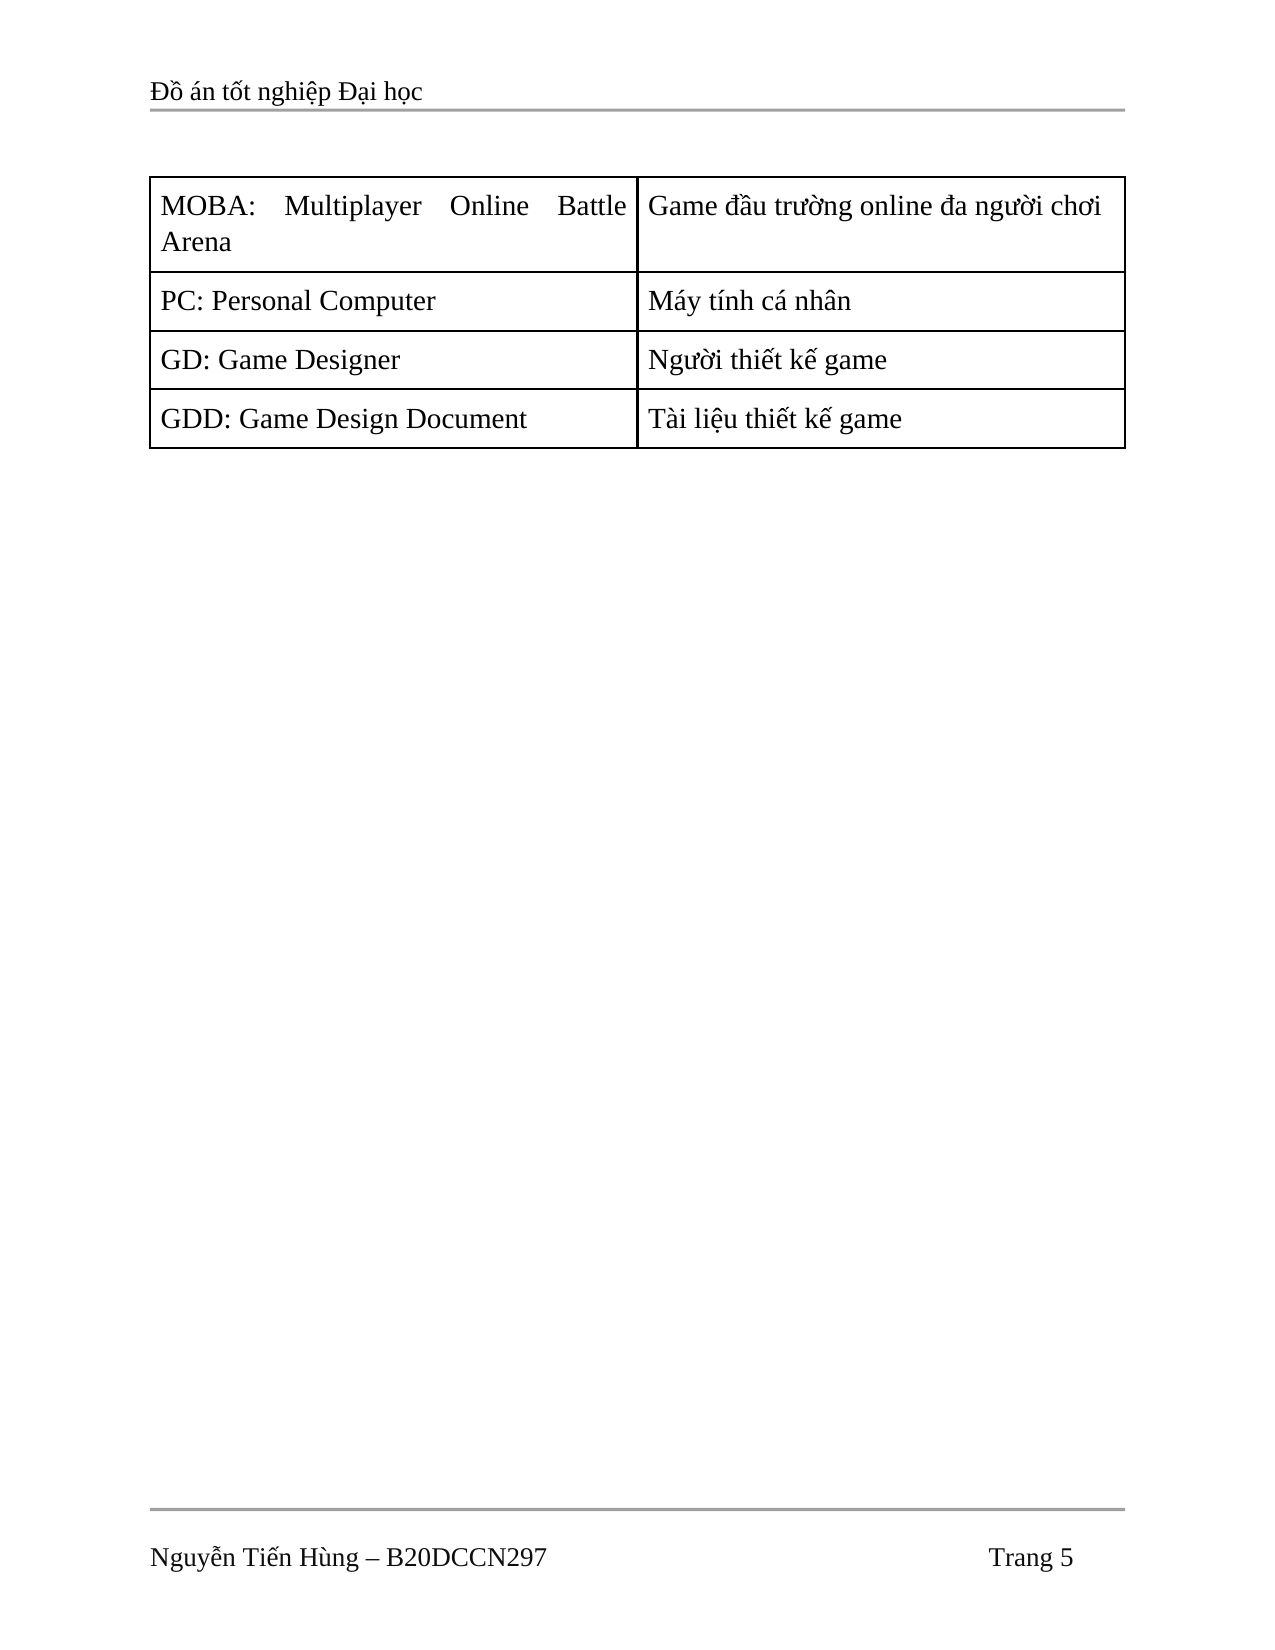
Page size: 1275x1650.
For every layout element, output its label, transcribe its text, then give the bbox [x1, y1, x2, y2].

table_cell Người thiết kế game [639, 332, 1124, 388]
table_cell PC: Personal Computer [151, 273, 636, 329]
table_cell GD: Game Designer [151, 332, 636, 388]
table_cell Tài liệu thiết kế game [639, 390, 1124, 447]
table_cell MOBA: Multiplayer Online Battle Arena [151, 178, 636, 271]
table_cell GDD: Game Design Document [151, 390, 636, 447]
table_cell Game đầu trường online đa người chơi [639, 178, 1124, 271]
table_cell Máy tính cá nhân [639, 273, 1124, 329]
